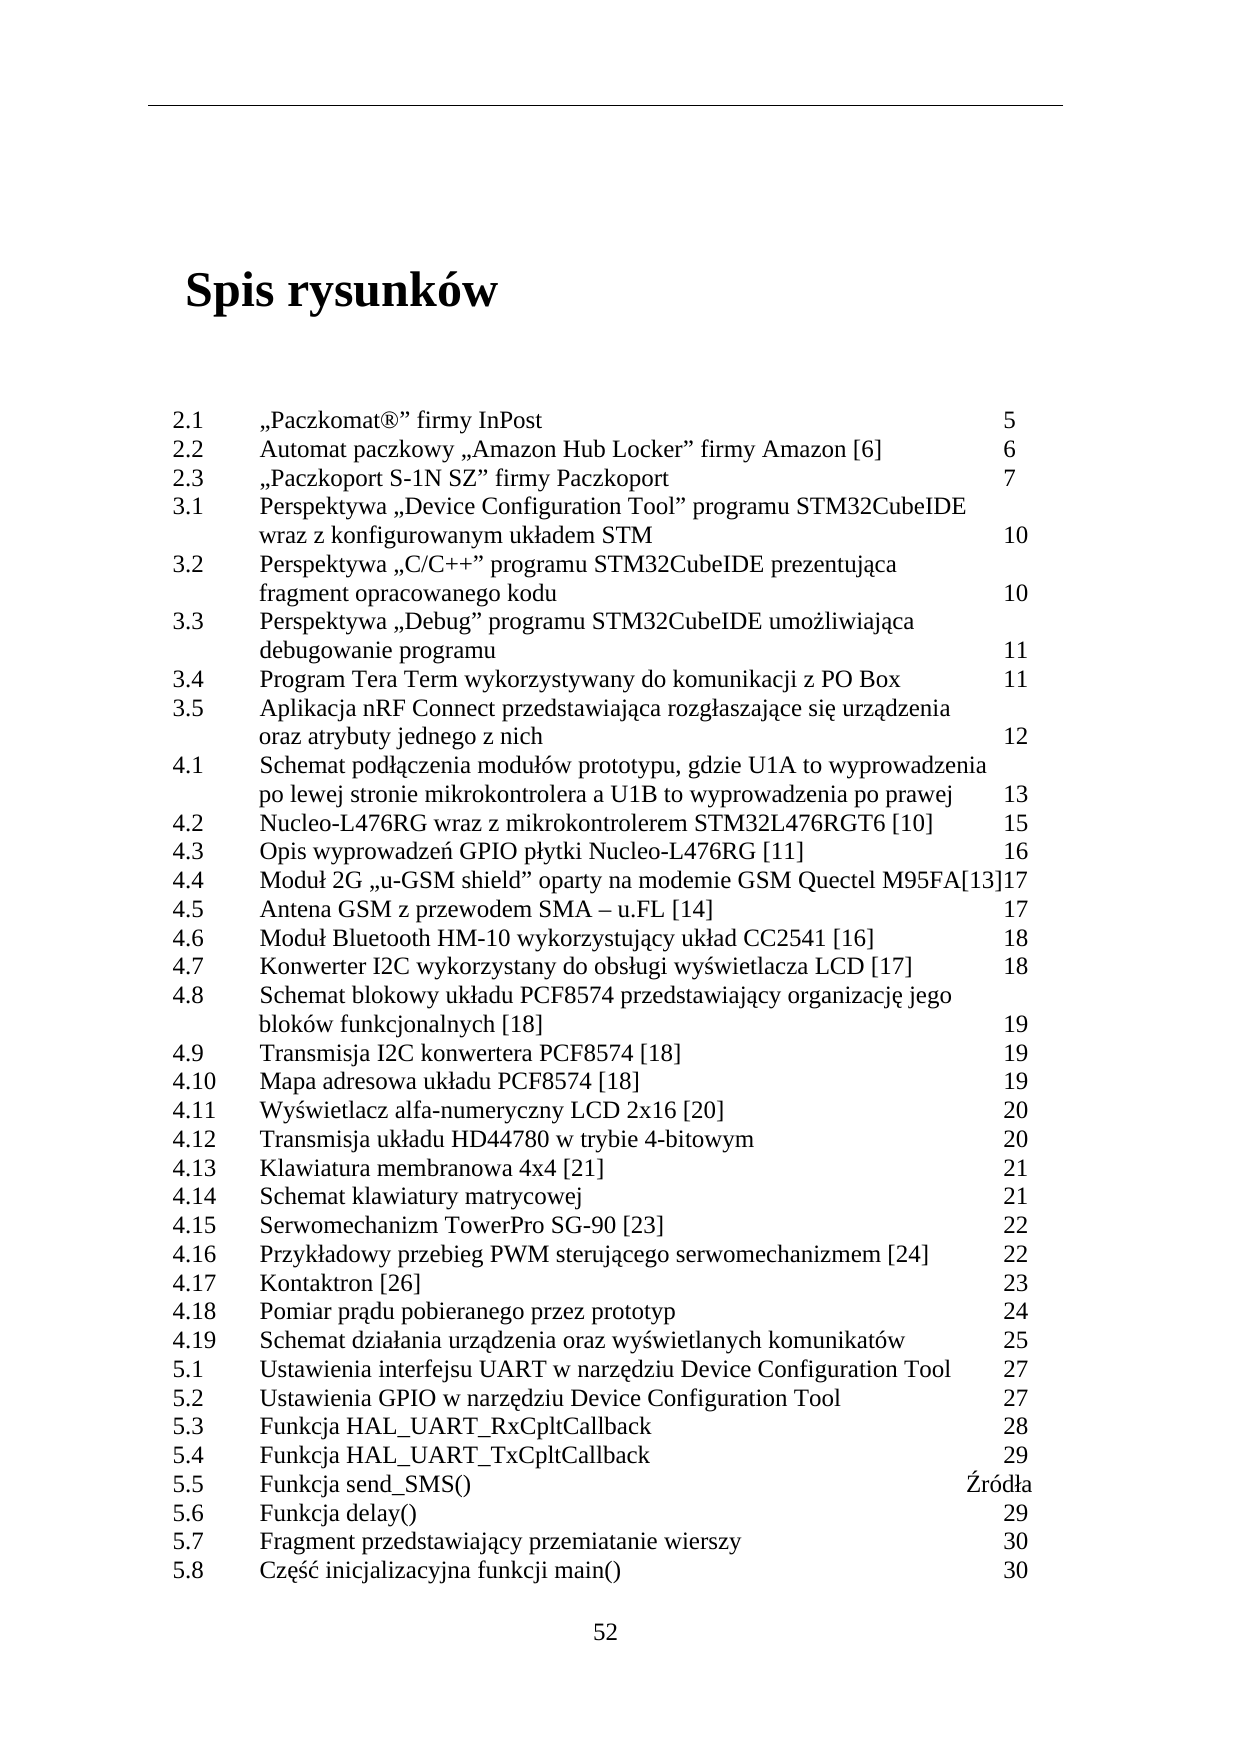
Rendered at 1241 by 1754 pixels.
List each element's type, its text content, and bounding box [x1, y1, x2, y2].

text 5.6 Funkcja delay() 29 [172, 1498, 1063, 1526]
text 5.1 Ustawienia interfejsu UART w narzędziu Device Configuration Tool 27 [172, 1354, 1063, 1383]
subtitle Spis rysunków [186, 260, 1063, 318]
text 4.11 Wyświetlacz alfa-numeryczny LCD 2x16 [20] 20 [172, 1095, 1063, 1124]
text 4.19 Schemat działania urządzenia oraz wyświetlanych komunikatów 25 [172, 1325, 1063, 1354]
text 3.4 Program Tera Term wykorzystywany do komunikacji z PO Box 11 [172, 664, 1063, 693]
text 2.1 „Paczkomat®” firmy InPost 5 [172, 405, 1063, 434]
text 4.14 Schemat klawiatury matrycowej 21 [172, 1181, 1063, 1210]
text 3.5 Aplikacja nRF Connect przedstawiająca rozgłaszające się urządzenia oraz atrybuty jednego z nich 12 [172, 693, 1063, 750]
text 4.18 Pomiar prądu pobieranego przez prototyp 24 [172, 1296, 1063, 1325]
text 2.2 Automat paczkowy „Amazon Hub Locker” firmy Amazon [6] 6 [172, 434, 1063, 463]
text 4.10 Mapa adresowa układu PCF8574 [18] 19 [172, 1066, 1063, 1095]
text 5.8 Część inicjalizacyjna funkcji main() 30 [172, 1555, 1063, 1584]
text 4.6 Moduł Bluetooth HM-10 wykorzystujący układ CC2541 [16] 18 [172, 923, 1063, 951]
text 4.4 Moduł 2G „u-GSM shield” oparty na modemie GSM Quectel M95FA[13]17 [172, 865, 1063, 894]
text 2.3 „Paczkoport S-1N SZ” firmy Paczkoport 7 [172, 463, 1063, 491]
text 4.15 Serwomechanizm TowerPro SG-90 [23] 22 [172, 1210, 1063, 1239]
text 4.9 Transmisja I2C konwertera PCF8574 [18] 19 [172, 1038, 1063, 1066]
text 4.7 Konwerter I2C wykorzystany do obsługi wyświetlacza LCD [17] 18 [172, 951, 1063, 980]
text 4.17 Kontaktron [26] 23 [172, 1268, 1063, 1296]
text 4.5 Antena GSM z przewodem SMA – u.FL [14] 17 [172, 894, 1063, 923]
text 3.3 Perspektywa „Debug” programu STM32CubeIDE umożliwiająca debugowanie programu 11 [172, 606, 1063, 664]
text 4.13 Klawiatura membranowa 4x4 [21] 21 [172, 1153, 1063, 1181]
text 4.8 Schemat blokowy układu PCF8574 przedstawiający organizację jego bloków funkcjonalnych [18] 19 [172, 980, 1063, 1038]
text 4.1 Schemat podłączenia modułów prototypu, gdzie U1A to wyprowadzenia po lewej stronie mikrokontrolera a U1B to wyprowadzenia po prawej 13 [172, 750, 1063, 808]
text 5.5 Funkcja send_SMS() Źródła [172, 1469, 1063, 1498]
text 4.2 Nucleo-L476RG wraz z mikrokontrolerem STM32L476RGT6 [10] 15 [172, 808, 1063, 836]
text 5.3 Funkcja HAL_UART_RxCpltCallback 28 [172, 1411, 1063, 1440]
text 3.2 Perspektywa „C/C++” programu STM32CubeIDE prezentująca fragment opracowanego kodu 10 [172, 549, 1063, 606]
text 5.4 Funkcja HAL_UART_TxCpltCallback 29 [172, 1440, 1063, 1469]
text 4.16 Przykładowy przebieg PWM sterującego serwomechanizmem [24] 22 [172, 1239, 1063, 1268]
text 4.3 Opis wyprowadzeń GPIO płytki Nucleo-L476RG [11] 16 [172, 836, 1063, 865]
text 4.12 Transmisja układu HD44780 w trybie 4-bitowym 20 [172, 1124, 1063, 1153]
text 5.2 Ustawienia GPIO w narzędziu Device Configuration Tool 27 [172, 1383, 1063, 1411]
text 3.1 Perspektywa „Device Configuration Tool” programu STM32CubeIDE wraz z konfigurowanym układem STM 10 [172, 491, 1063, 549]
text 5.7 Fragment przedstawiający przemiatanie wierszy 30 [172, 1526, 1063, 1555]
